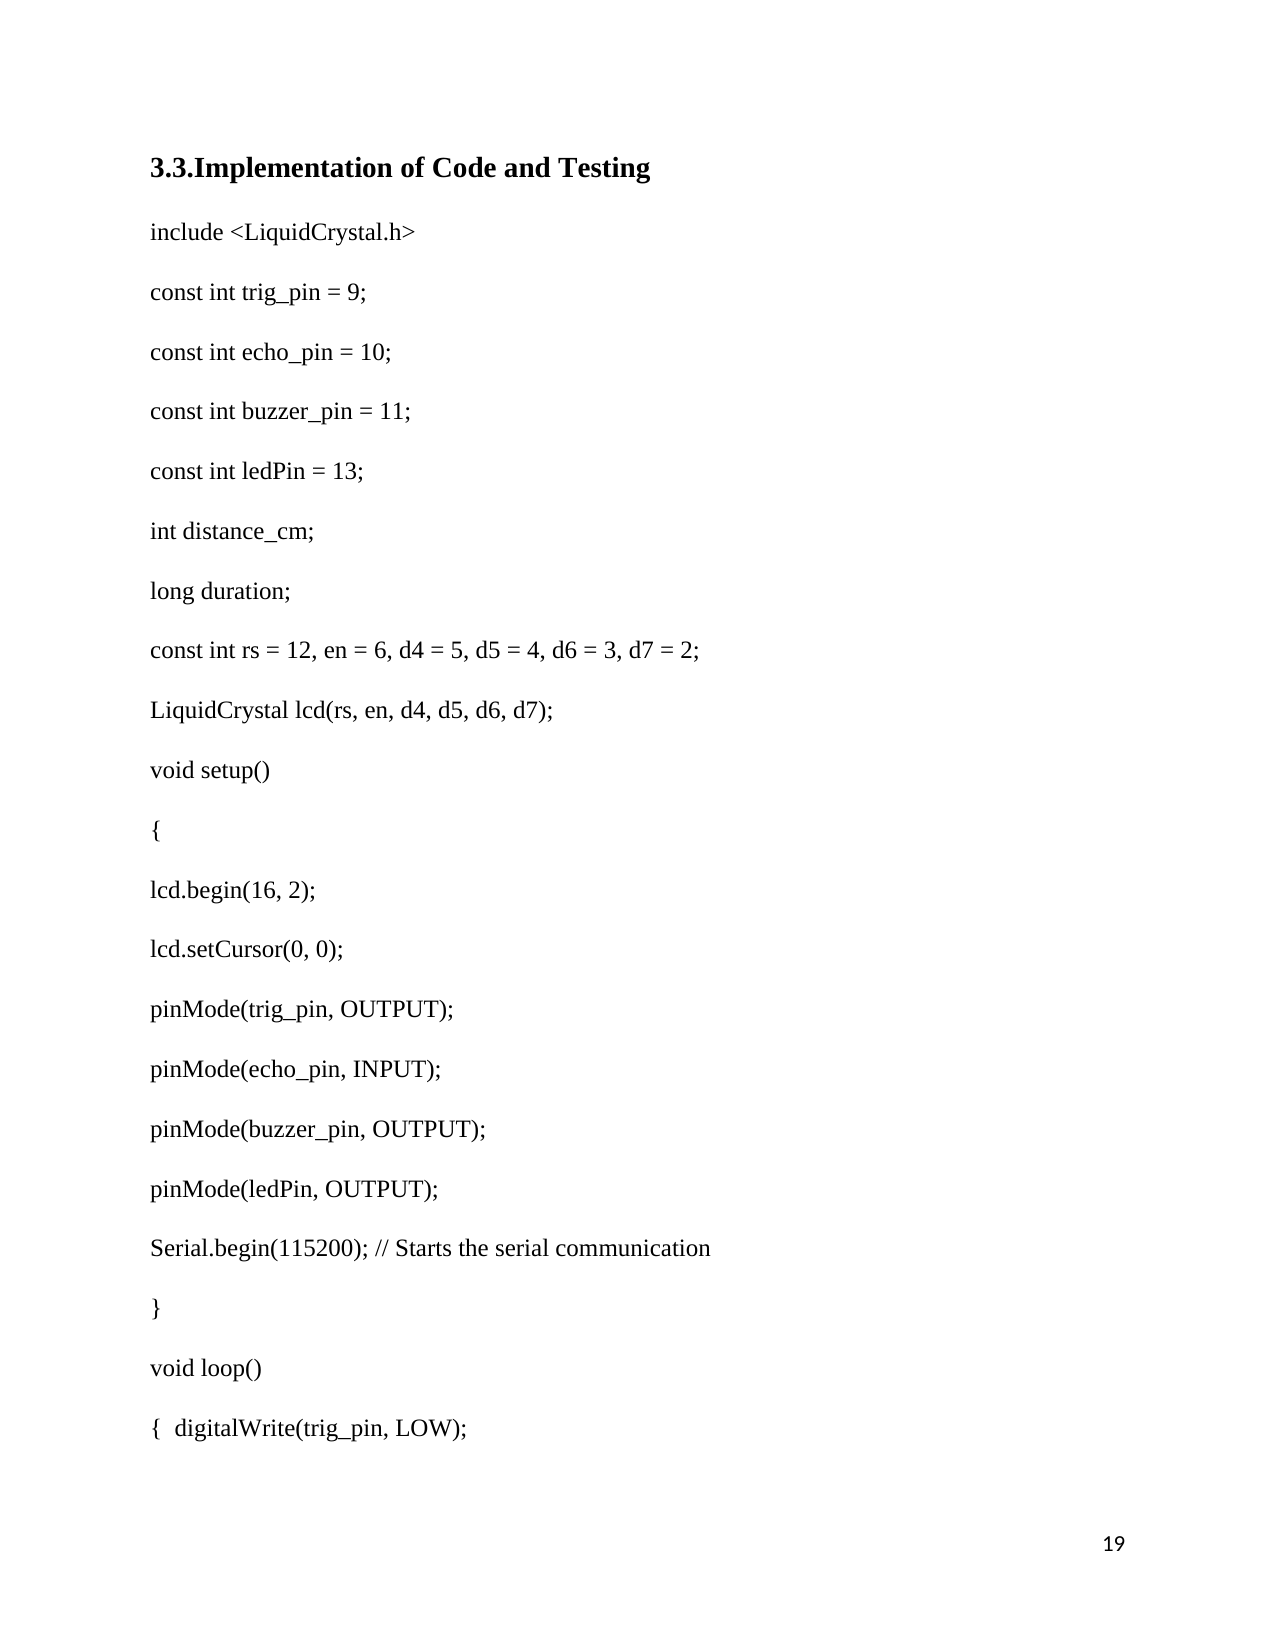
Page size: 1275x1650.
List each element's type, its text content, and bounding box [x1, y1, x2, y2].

text 3.3.Implementation of Code and Testing [150, 150, 1125, 183]
text const int rs = 12, en = 6, d4 = 5, d5 = 4, d6 = 3, d7 = 2; [150, 636, 1125, 664]
text void setup() [150, 755, 1125, 784]
text pinMode(trig_pin, OUTPUT); [150, 994, 1125, 1023]
text void loop() [150, 1353, 1125, 1382]
text const int echo_pin = 10; [150, 337, 1125, 365]
text const int ledPin = 13; [150, 456, 1125, 485]
text { [150, 815, 1125, 844]
text Serial.begin(115200); // Starts the serial communication [150, 1233, 1125, 1262]
text } [150, 1293, 1125, 1322]
text int distance_cm; [150, 516, 1125, 545]
text const int trig_pin = 9; [150, 277, 1125, 306]
text pinMode(echo_pin, INPUT); [150, 1054, 1125, 1083]
text pinMode(ledPin, OUTPUT); [150, 1174, 1125, 1202]
text lcd.begin(16, 2); [150, 875, 1125, 903]
text { digitalWrite(trig_pin, LOW); [150, 1413, 1125, 1442]
text long duration; [150, 576, 1125, 604]
text LiquidCrystal lcd(rs, en, d4, d5, d6, d7); [150, 695, 1125, 724]
text pinMode(buzzer_pin, OUTPUT); [150, 1114, 1125, 1143]
text const int buzzer_pin = 11; [150, 396, 1125, 425]
text include <LiquidCrystal.h> [150, 217, 1125, 246]
text lcd.setCursor(0, 0); [150, 934, 1125, 963]
